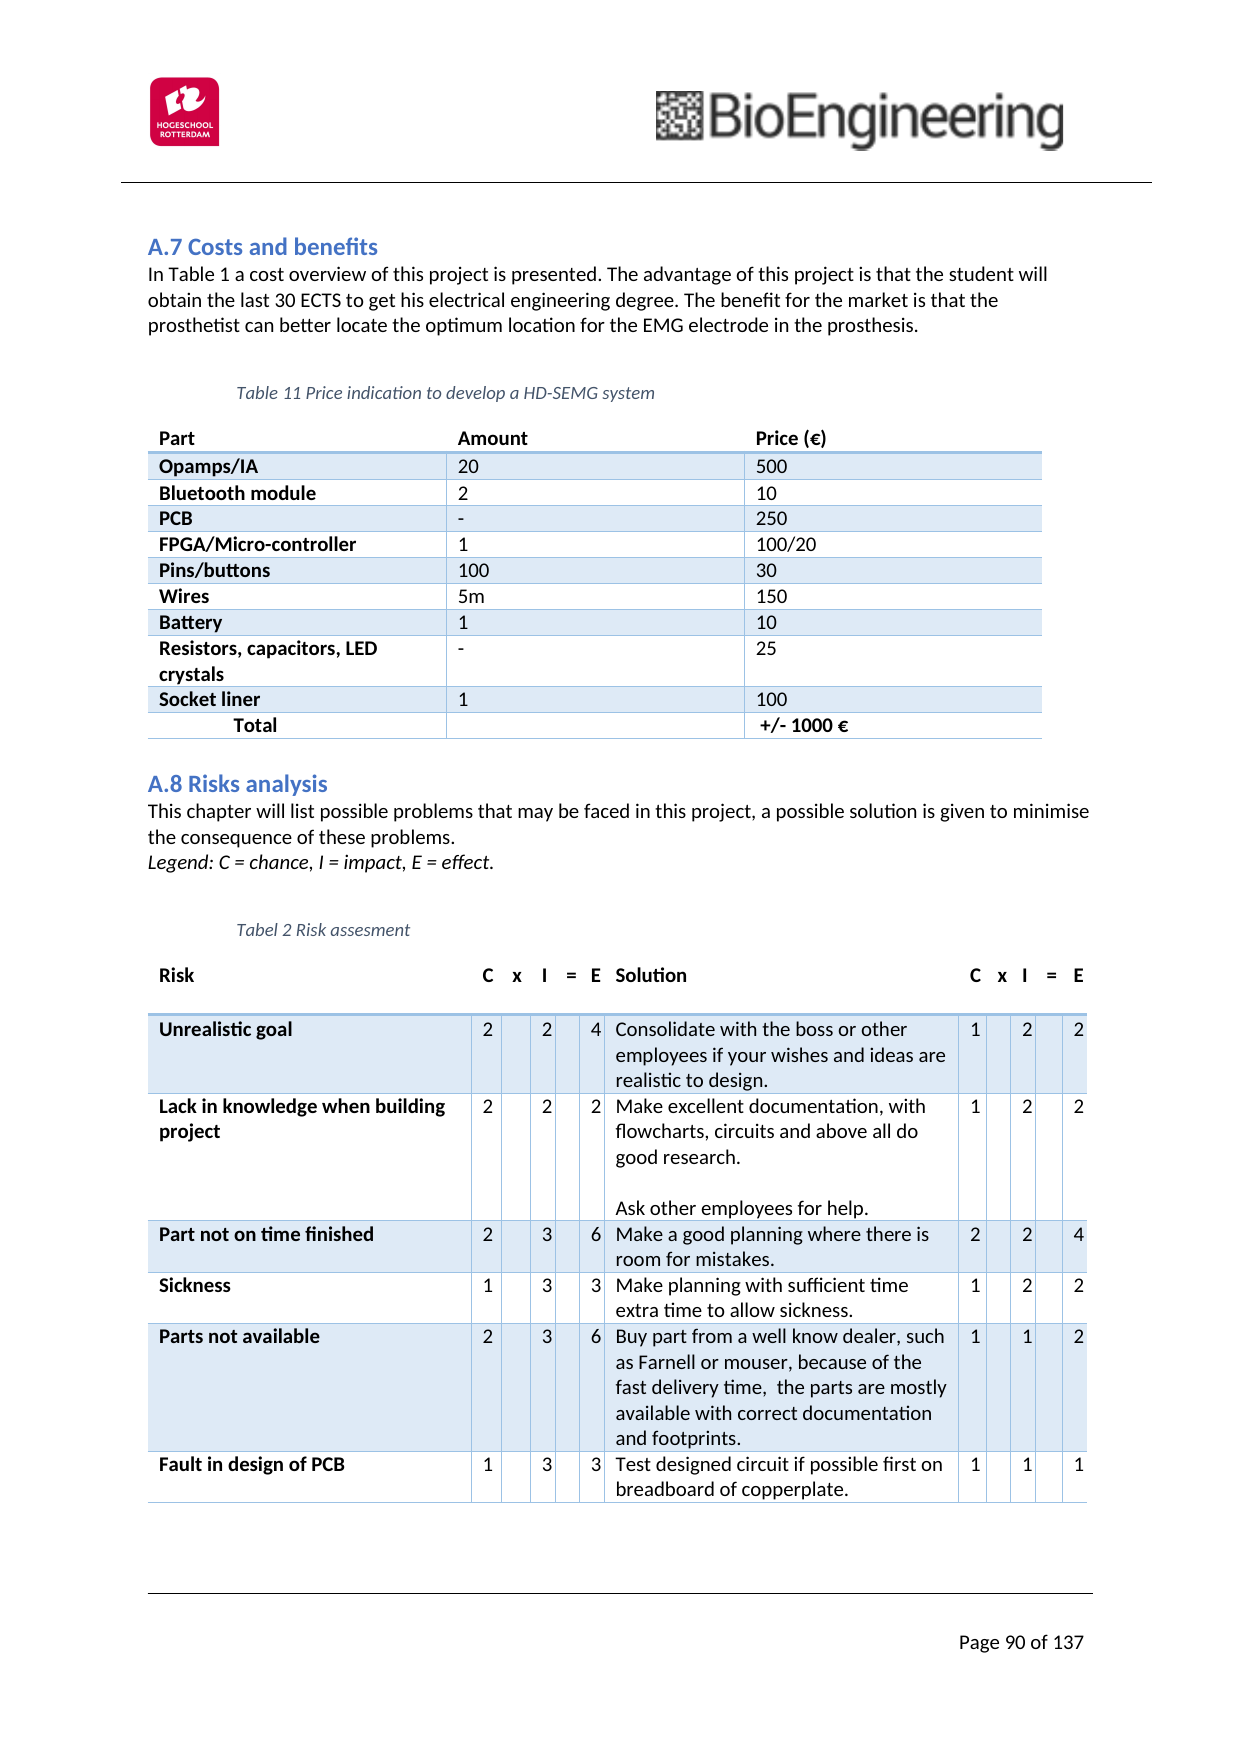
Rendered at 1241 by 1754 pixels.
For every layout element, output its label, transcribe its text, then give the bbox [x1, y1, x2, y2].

table_cell 2 [472, 1016, 501, 1093]
table_cell 6 [580, 1324, 604, 1451]
table_header Part [148, 425, 446, 451]
table_cell [556, 1273, 579, 1323]
table_cell [1036, 1324, 1062, 1451]
table_cell Opamps/IA [148, 454, 446, 479]
table_cell [987, 1221, 1010, 1272]
table_header x [986, 963, 1011, 1013]
table_cell 1 [447, 687, 744, 712]
table_cell [502, 1016, 530, 1093]
table_cell Lack in knowledge when building project [148, 1094, 471, 1220]
table_cell 1 [959, 1094, 986, 1220]
table_cell [502, 1221, 530, 1272]
table_cell [556, 1016, 579, 1093]
table_cell Sickness [148, 1273, 471, 1323]
picture [656, 91, 1064, 151]
text Legend: C = chance, I = impact, E = effect. [148, 849, 1093, 875]
table_cell 1 [959, 1016, 986, 1093]
table_cell [1036, 1273, 1062, 1323]
table_cell Make planning with sufficient time extra time to allow sickness. [605, 1273, 958, 1323]
table_cell 250 [745, 506, 1042, 531]
table_cell [987, 1016, 1010, 1093]
table_cell [556, 1452, 579, 1502]
table_cell 5m [447, 584, 744, 609]
table_cell Battery [148, 610, 446, 635]
table_cell 1 [447, 610, 744, 635]
text This chapter will list possible problems that may be faced in this project, a possible solution is given to minimise the consequence of these problems. [148, 799, 1093, 849]
table_cell 10 [745, 480, 1042, 505]
table_cell 1 [472, 1273, 501, 1323]
table_cell [1036, 1221, 1062, 1272]
table_cell Wires [148, 584, 446, 609]
table_cell FPGA/Micro-controller [148, 532, 446, 557]
table_cell Make a good planning where there is room for mistakes. [605, 1221, 958, 1272]
table_cell 100 [447, 558, 744, 583]
table_cell [556, 1221, 579, 1272]
table_header C [959, 963, 986, 1013]
table_cell 3 [580, 1452, 604, 1502]
table_cell Consolidate with the boss or other employees if your wishes and ideas are realistic to design. [605, 1016, 958, 1093]
table_header I [530, 963, 555, 1013]
table_cell Bluetooth module [148, 480, 446, 505]
table_cell - [447, 506, 744, 531]
table_cell 2 [1011, 1273, 1035, 1323]
text In Table 1 a cost overview of this project is presented. The advantage of this project is that the student will obtain the last 30 ECTS to get his electrical engineering degree. The benefit for the market is that the prosthetist can better locate the optimum location for the EMG electrode in the prosthesis. [148, 261, 1093, 338]
table_header = [1035, 963, 1062, 1013]
table_cell [1036, 1016, 1062, 1093]
table_header C [471, 963, 501, 1013]
table_cell 4 [1063, 1221, 1087, 1272]
table_cell 6 [580, 1221, 604, 1272]
table_header = [555, 963, 579, 1013]
table_cell [1036, 1094, 1062, 1220]
subtitle A.7 Costs and benefits [148, 231, 1093, 261]
table_cell Unrealistic goal [148, 1016, 471, 1093]
table_header Risk [148, 963, 471, 1013]
table_cell 1 [959, 1452, 986, 1502]
table_cell 2 [959, 1221, 986, 1272]
table_header E [579, 963, 604, 1013]
table_cell +/- 1000 € [745, 713, 1042, 738]
table_cell 3 [531, 1452, 555, 1502]
table_cell Pins/buttons [148, 558, 446, 583]
table_cell 1 [959, 1324, 986, 1451]
table_cell 1 [1063, 1452, 1087, 1502]
table_cell Parts not available [148, 1324, 471, 1451]
text Tabel 2 Risk assesment [236, 919, 1093, 942]
table_cell 2 [531, 1016, 555, 1093]
table_cell 30 [745, 558, 1042, 583]
table_header Amount [446, 425, 744, 451]
table_cell Make excellent documentation, with flowcharts, circuits and above all do good research. Ask other employees for help. [605, 1094, 958, 1220]
table_cell 3 [531, 1324, 555, 1451]
table_cell 3 [531, 1221, 555, 1272]
table_cell [502, 1273, 530, 1323]
table_cell 1 [1011, 1324, 1035, 1451]
table_cell 2 [531, 1094, 555, 1220]
table_cell 2 [1011, 1094, 1035, 1220]
subtitle A.8 Risks analysis [148, 768, 1093, 799]
table_cell Buy part from a well know dealer, such as Farnell or mouser, because of the fast delivery time, the parts are mostly available with correct documentation and footprints. [605, 1324, 958, 1451]
table_cell 1 [1011, 1452, 1035, 1502]
table_cell 2 [472, 1094, 501, 1220]
table_cell 25 [745, 636, 1042, 686]
table_cell 100 [745, 687, 1042, 712]
table_header Solution [604, 963, 958, 1013]
table_cell [987, 1452, 1010, 1502]
table_cell 2 [580, 1094, 604, 1220]
table_cell PCB [148, 506, 446, 531]
table_cell Fault in design of PCB [148, 1452, 471, 1502]
table_cell [556, 1324, 579, 1451]
table_cell 150 [745, 584, 1042, 609]
table_cell - [447, 636, 744, 686]
table_cell 4 [580, 1016, 604, 1093]
table_cell 20 [447, 454, 744, 479]
table_cell 2 [1011, 1221, 1035, 1272]
table_cell 2 [447, 480, 744, 505]
table_cell Resistors, capacitors, LED crystals [148, 636, 446, 686]
table_cell 2 [1063, 1273, 1087, 1323]
table_cell 3 [531, 1273, 555, 1323]
table_cell 1 [959, 1273, 986, 1323]
table_cell Total [148, 713, 446, 738]
table_header x [501, 963, 530, 1013]
table_cell [556, 1094, 579, 1220]
table_cell 2 [1063, 1016, 1087, 1093]
table_cell [447, 713, 744, 738]
table_cell Test designed circuit if possible first on breadboard of copperplate. [605, 1452, 958, 1502]
table_cell [987, 1273, 1010, 1323]
table_header I [1011, 963, 1035, 1013]
table_cell 2 [472, 1324, 501, 1451]
table_cell [1036, 1452, 1062, 1502]
table_cell 1 [447, 532, 744, 557]
table_cell 3 [580, 1273, 604, 1323]
table_cell [502, 1452, 530, 1502]
table_cell Socket liner [148, 687, 446, 712]
table_cell 2 [1063, 1094, 1087, 1220]
table_cell 2 [472, 1221, 501, 1272]
table_cell 10 [745, 610, 1042, 635]
table_cell 1 [472, 1452, 501, 1502]
table_cell 2 [1063, 1324, 1087, 1451]
text Table 11 Price indication to develop a HD-SEMG system [236, 381, 1093, 404]
table_cell Part not on time finished [148, 1221, 471, 1272]
table_cell 100/20 [745, 532, 1042, 557]
table_header Price (€) [744, 425, 1042, 451]
picture [147, 73, 222, 151]
table_cell [987, 1094, 1010, 1220]
table_cell [502, 1324, 530, 1451]
table_cell 2 [1011, 1016, 1035, 1093]
table_cell [987, 1324, 1010, 1451]
table_header E [1062, 963, 1087, 1013]
table_cell 500 [745, 454, 1042, 479]
table_cell [502, 1094, 530, 1220]
